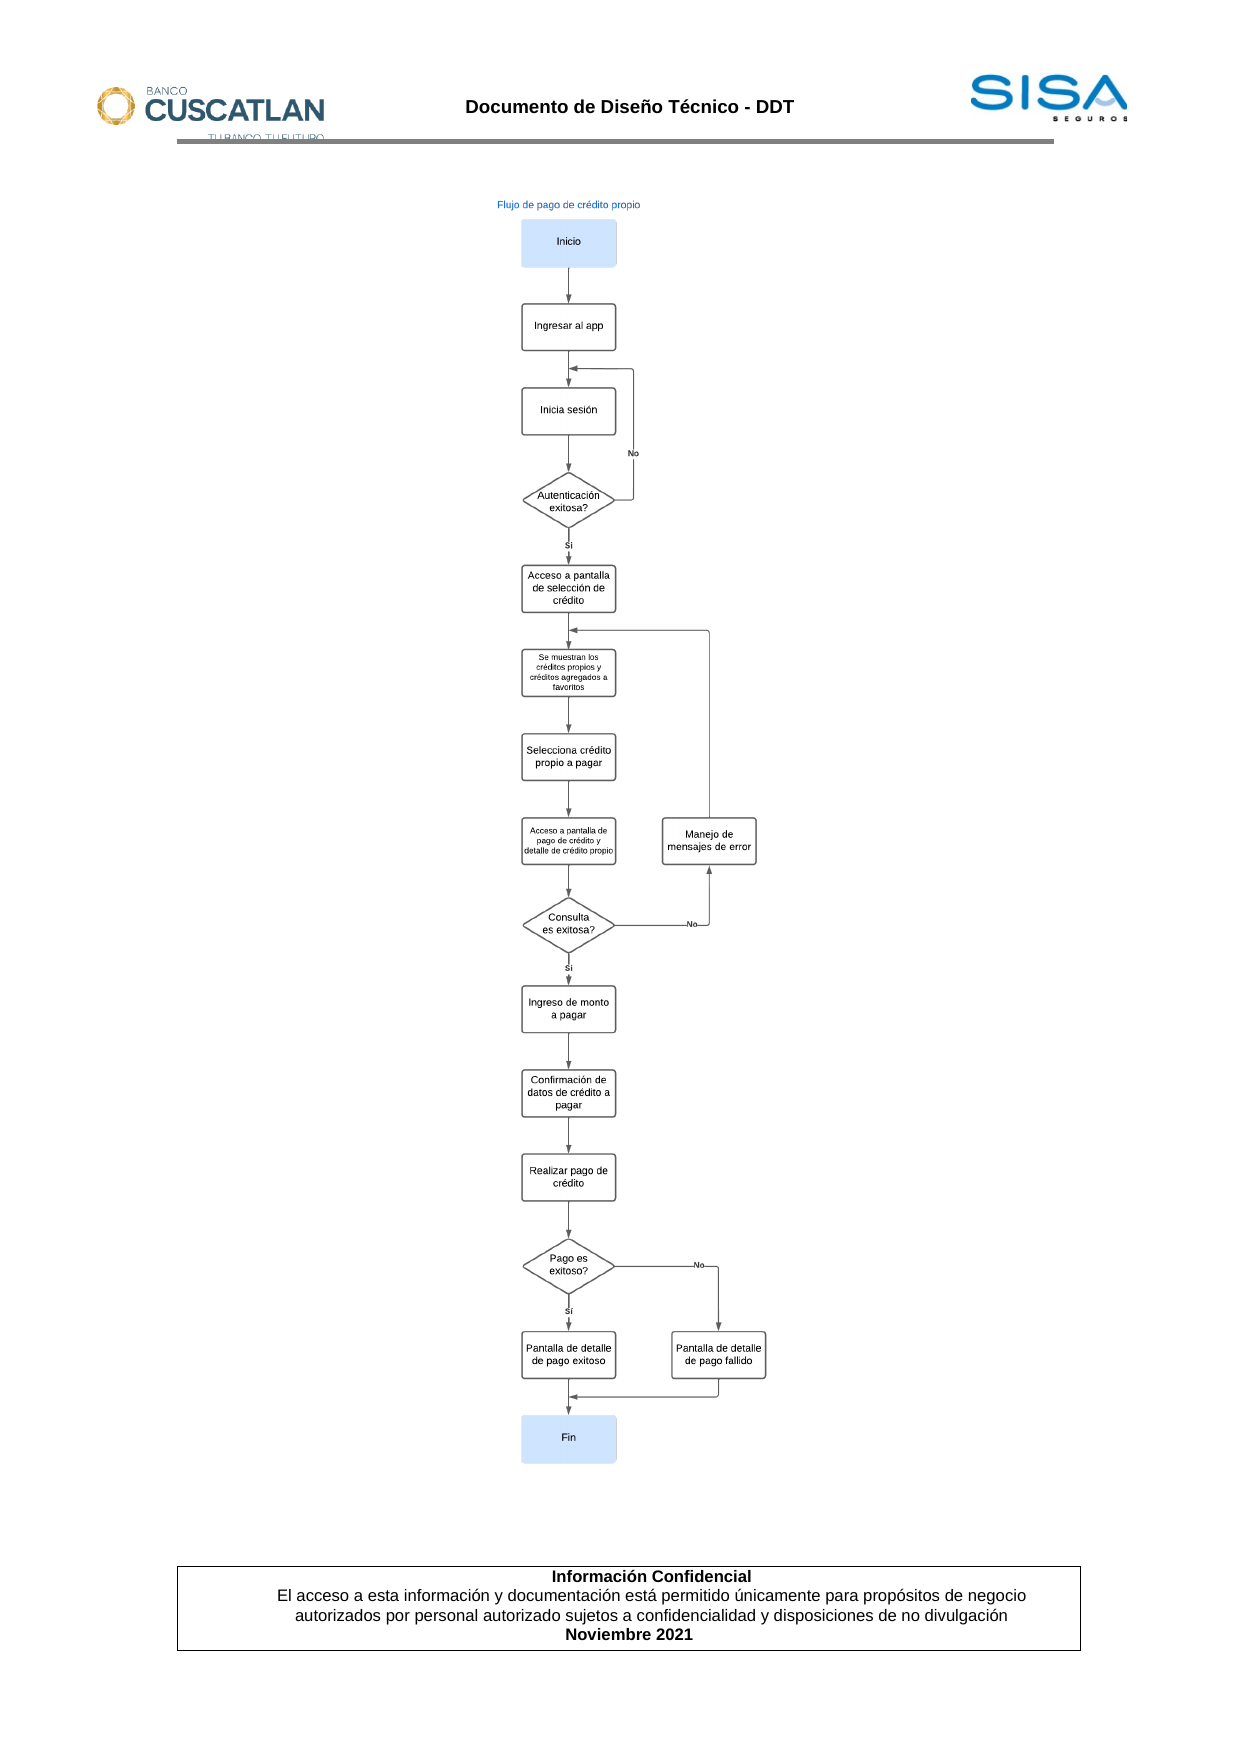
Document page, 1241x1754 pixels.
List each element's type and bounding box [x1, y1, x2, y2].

picture [970, 73, 1128, 122]
picture [456, 172, 784, 1481]
picture [85, 73, 336, 150]
